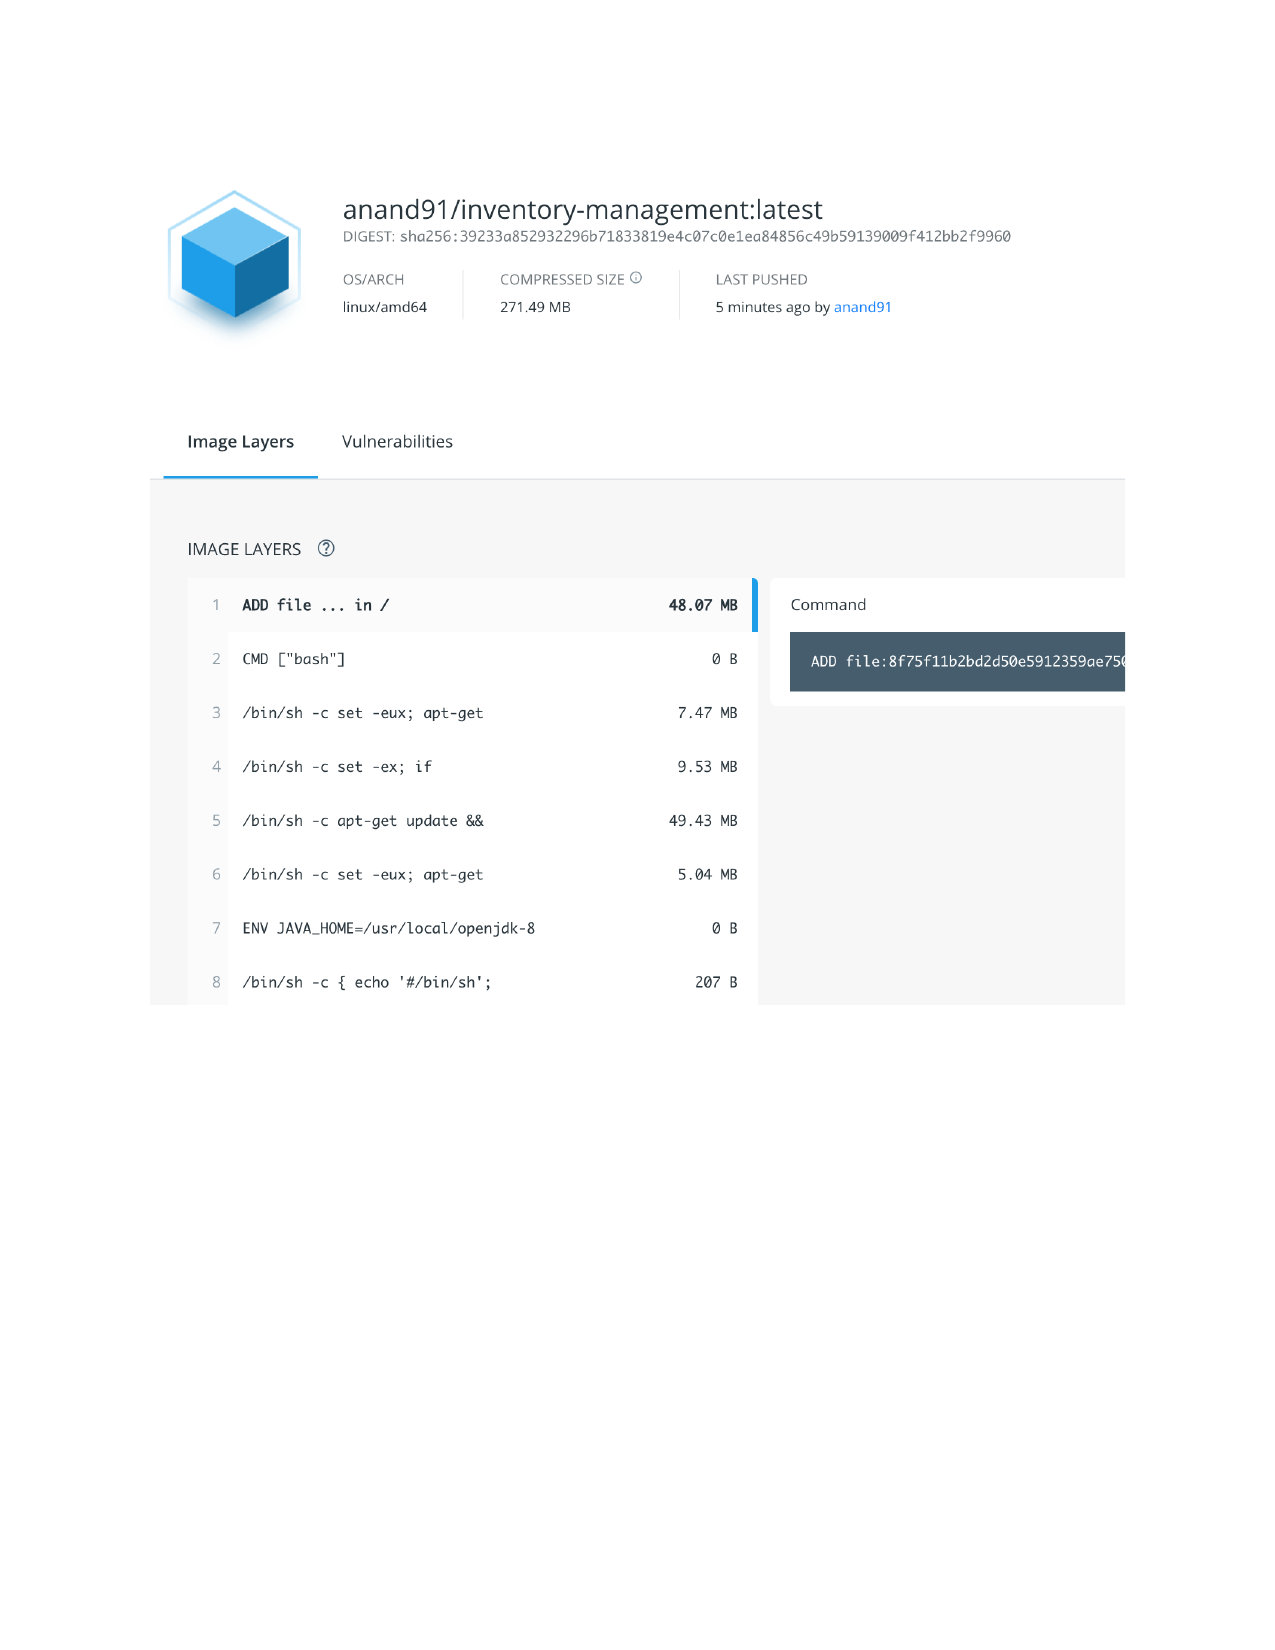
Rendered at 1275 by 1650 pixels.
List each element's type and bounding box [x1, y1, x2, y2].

picture [150, 150, 1125, 1005]
